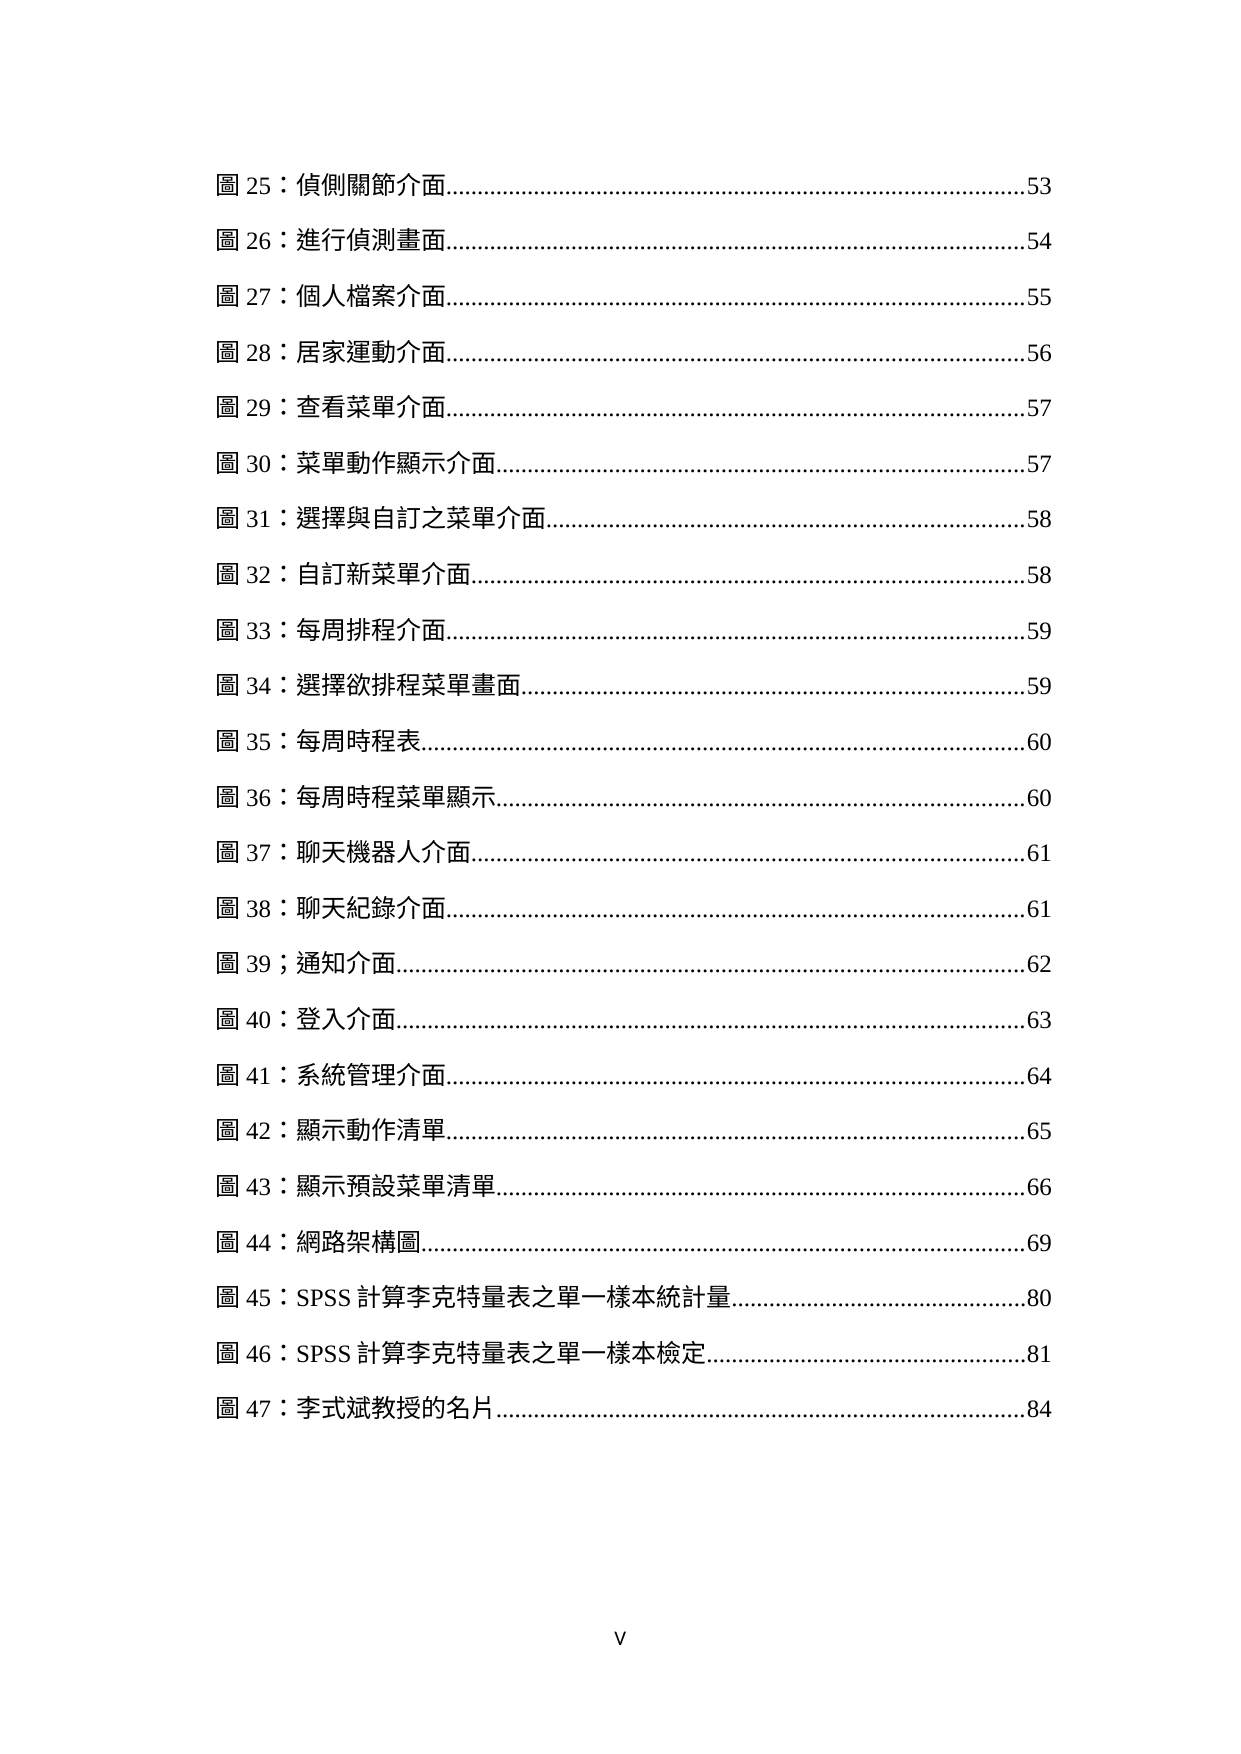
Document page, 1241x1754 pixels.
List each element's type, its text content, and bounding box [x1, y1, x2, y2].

text 圖 27：個人檔案介面 55 [215, 276, 1053, 313]
text 圖 33：每周排程介面 59 [215, 609, 1053, 647]
text 圖 28：居家運動介面 56 [215, 331, 1053, 369]
text 圖 38：聊天紀錄介面 61 [215, 888, 1053, 925]
text 圖 41：系統管理介面 64 [215, 1054, 1053, 1092]
text 圖 32：自訂新菜單介面 58 [215, 554, 1053, 591]
text 圖 36：每周時程菜單顯示 60 [215, 776, 1053, 814]
text 圖 40：登入介面 63 [215, 999, 1053, 1036]
text 圖 44：網路架構圖 69 [215, 1221, 1053, 1259]
text 圖 45：SPSS計算李克特量表之單一樣本統計量 80 [215, 1277, 1053, 1314]
text 圖 47：李式斌教授的名片 84 [215, 1388, 1053, 1426]
text 圖 29：查看菜單介面 57 [215, 387, 1053, 424]
text 圖 26：進行偵測畫面 54 [215, 220, 1053, 258]
text 圖 31：選擇與自訂之菜單介面 58 [215, 498, 1053, 536]
text 圖 46：SPSS計算李克特量表之單一樣本檢定 81 [215, 1333, 1053, 1370]
text 圖 34：選擇欲排程菜單畫面 59 [215, 665, 1053, 703]
text 圖 37：聊天機器人介面 61 [215, 832, 1053, 869]
text 圖 30：菜單動作顯示介面 57 [215, 443, 1053, 480]
text 圖 39；通知介面 62 [215, 943, 1053, 981]
text 圖 42：顯示動作清單 65 [215, 1110, 1053, 1148]
text 圖 35：每周時程表 60 [215, 721, 1053, 758]
text 圖 25：偵側關節介面 53 [215, 164, 1053, 202]
text 圖 43：顯示預設菜單清單 66 [215, 1166, 1053, 1203]
